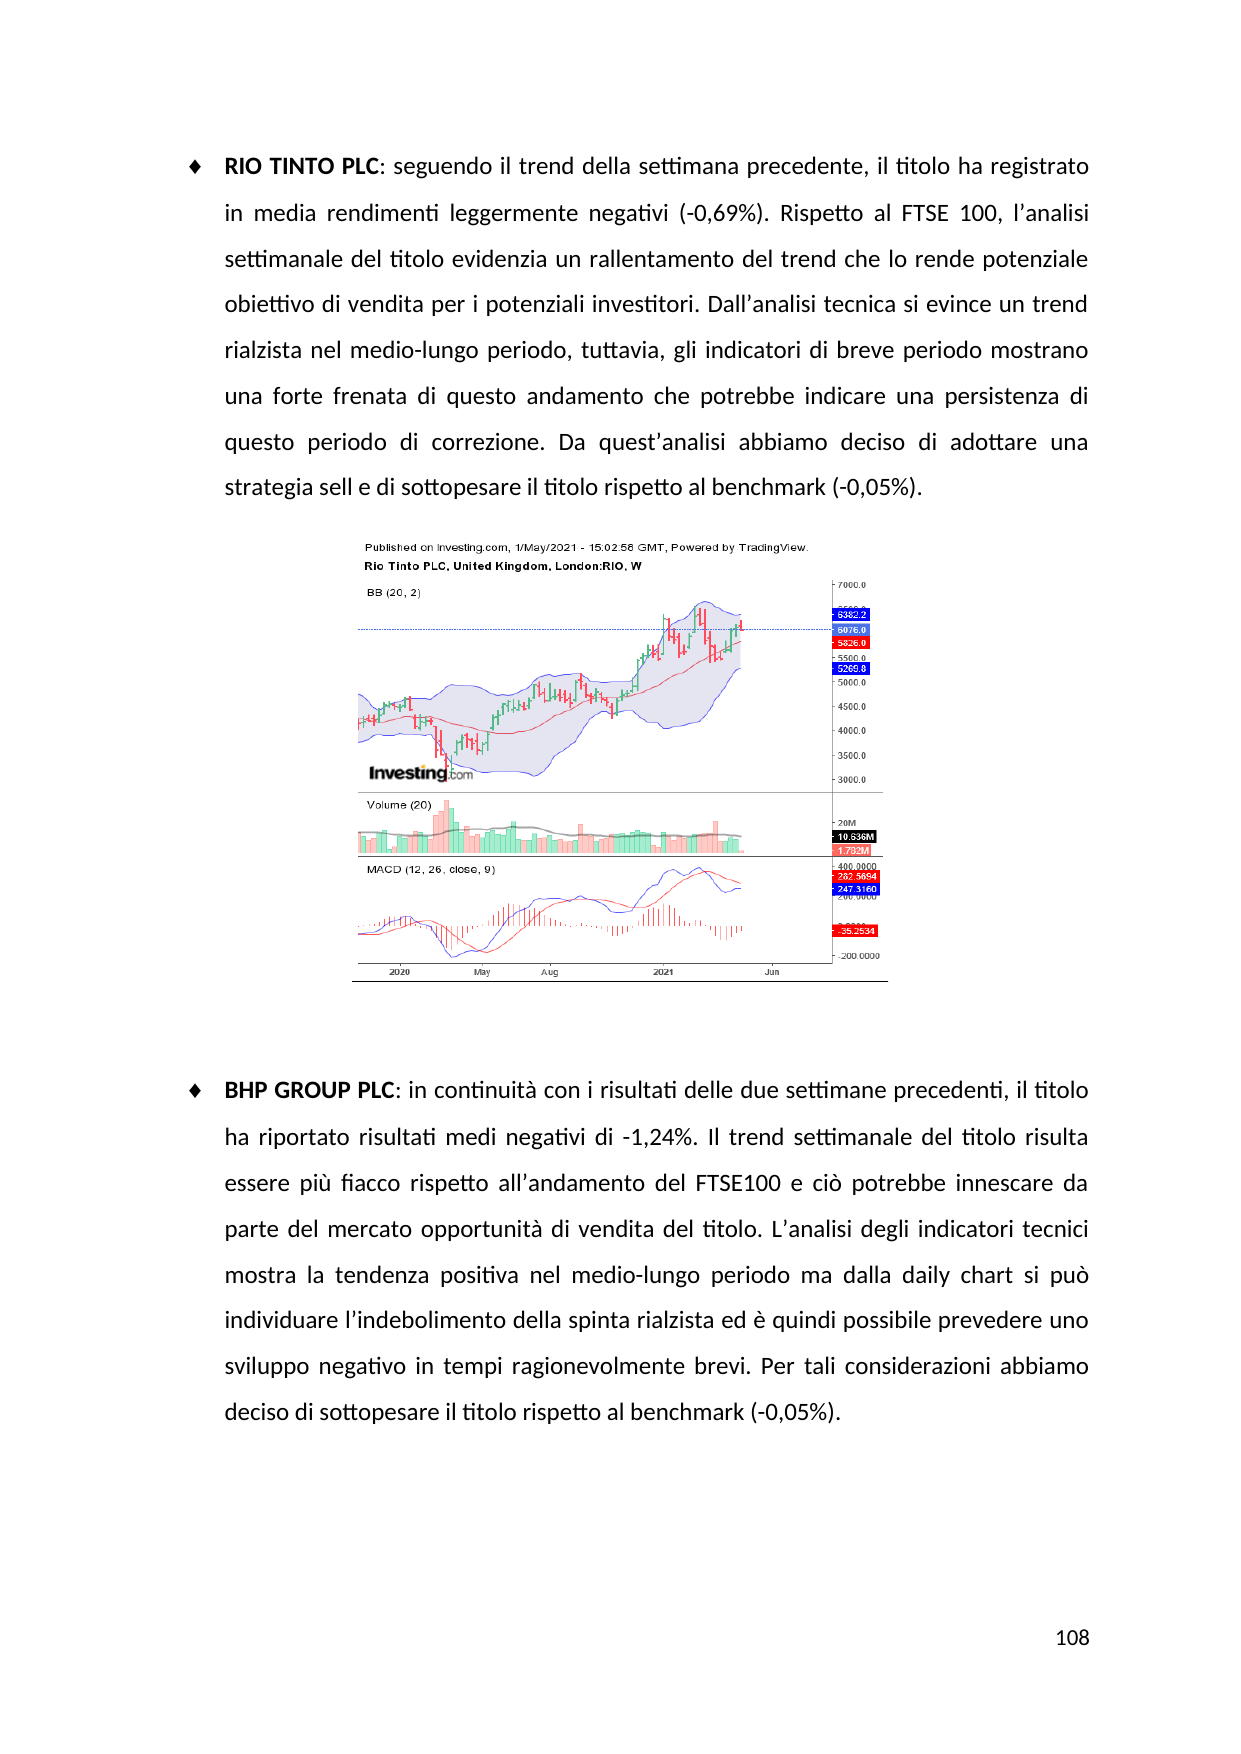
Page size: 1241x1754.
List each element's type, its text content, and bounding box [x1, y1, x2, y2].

list RIO TINTO PLC: seguendo il trend della settimana precedente, il titolo ha registrato in media rendimenti leggermente negativi (-0,69%). Rispetto al FTSE 100, l’analisi settimanale del titolo evidenzia un rallentamento del trend che lo rende potenziale obiettivo di vendita per i potenziali investitori. Dall’analisi tecnica si evince un trend rialzista nel medio-lungo periodo, tuttavia, gli indicatori di breve periodo mostrano una forte frenata di questo andamento che potrebbe indicare una persistenza di questo periodo di correzione. Da quest’analisi abbiamo deciso di adottare una strategia sell e di sottopesare il titolo rispetto al benchmark (-0,05%). [187, 150, 1090, 502]
list BHP GROUP PLC: in continuità con i risultati delle due settimane precedenti, il titolo ha riportato risultati medi negativi di -1,24%. Il trend settimanale del titolo risulta essere più fiacco rispetto all’andamento del FTSE100 e ciò potrebbe innescare da parte del mercato opportunità di vendita del titolo. L’analisi degli indicatori tecnici mostra la tendenza positiva nel medio-lungo periodo ma dalla daily chart si può individuare l’indebolimento della spinta rialzista ed è quindi possibile prevedere uno sviluppo negativo in tempi ragionevolmente brevi. Per tali considerazioni abbiamo deciso di sottopesare il titolo rispetto al benchmark (-0,05%). [187, 1074, 1090, 1426]
picture [352, 533, 889, 982]
